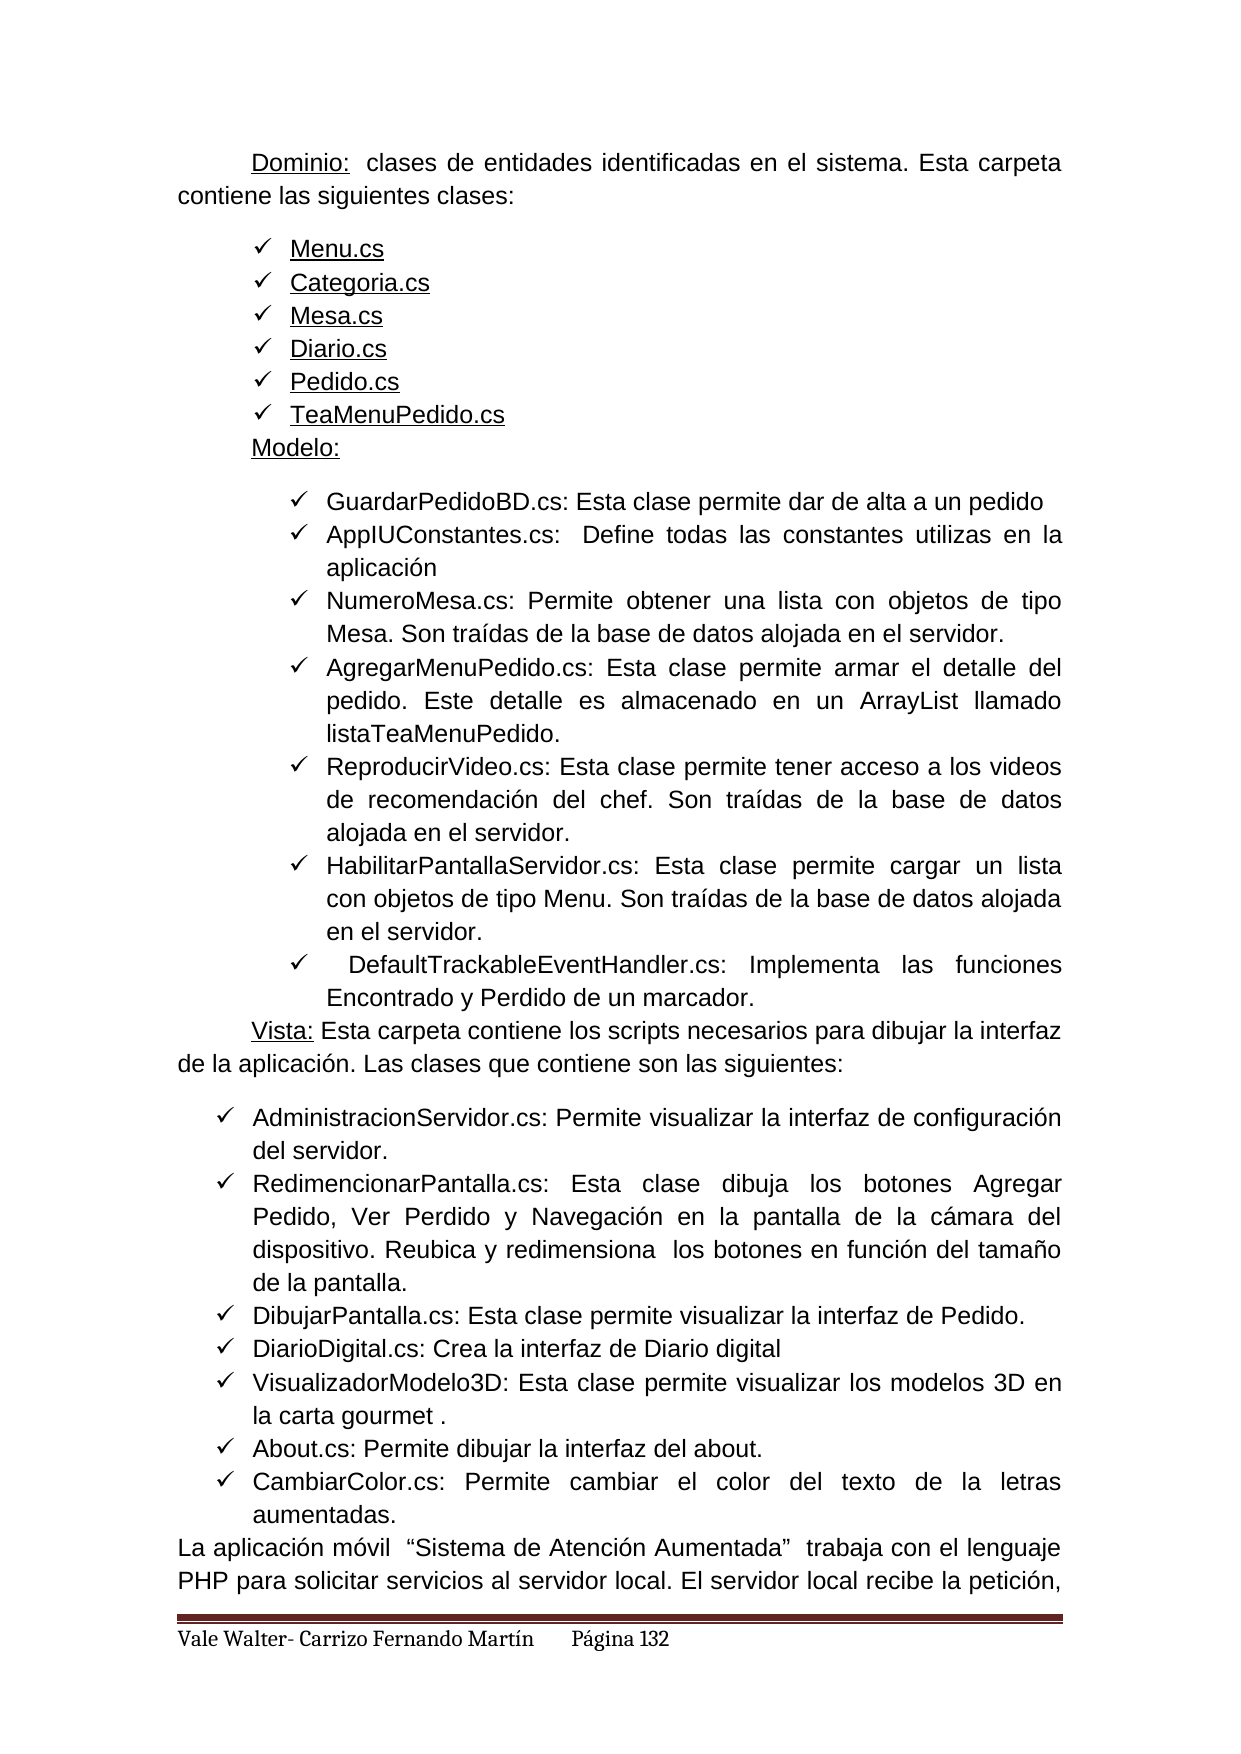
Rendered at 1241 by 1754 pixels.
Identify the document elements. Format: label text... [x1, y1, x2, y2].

list Mesa.cs [252, 301, 1063, 329]
text Modelo: [177, 433, 1063, 462]
list DiarioDigital.cs: Crea la interfaz de Diario digital [215, 1334, 1063, 1363]
list AppIUConstantes.cs: Define todas las constantes utilizas en la aplicación [288, 520, 1063, 582]
list DefaultTrackableEventHandler.cs: Implementa las funciones Encontrado y Perdido de un marcador. [288, 950, 1063, 1012]
list Diario.cs [252, 334, 1063, 363]
list Categoria.cs [252, 268, 1063, 296]
text Dominio: clases de entidades identificadas en el sistema. Esta carpeta contiene las siguientes clases: [177, 148, 1063, 209]
list GuardarPedidoBD.cs: Esta clase permite dar de alta a un pedido [288, 487, 1063, 516]
list Menu.cs [252, 234, 1063, 263]
list AgregarMenuPedido.cs: Esta clase permite armar el detalle del pedido. Este detalle es almacenado en un ArrayList llamado listaTeaMenuPedido. [288, 652, 1063, 747]
list ReproducirVideo.cs: Esta clase permite tener acceso a los videos de recomendación del chef. Son traídas de la base de datos alojada en el servidor. [288, 752, 1063, 847]
list CambiarColor.cs: Permite cambiar el color del texto de la letras aumentadas. [215, 1467, 1063, 1529]
list HabilitarPantallaServidor.cs: Esta clase permite cargar un lista con objetos de tipo Menu. Son traídas de la base de datos alojada en el servidor. [288, 851, 1063, 946]
list About.cs: Permite dibujar la interfaz del about. [215, 1434, 1063, 1463]
list NumeroMesa.cs: Permite obtener una lista con objetos de tipo Mesa. Son traídas de la base de datos alojada en el servidor. [288, 586, 1063, 648]
list VisualizadorModelo3D: Esta clase permite visualizar los modelos 3D en la carta gourmet . [215, 1368, 1063, 1429]
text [177, 1533, 1063, 1595]
list Pedido.cs [252, 367, 1063, 396]
list RedimencionarPantalla.cs: Esta clase dibuja los botones Agregar Pedido, Ver Perdido y Navegación en la pantalla de la cámara del dispositivo. Reubica y redimensiona los botones en función del tamaño de la pantalla. [215, 1169, 1063, 1297]
list AdministracionServidor.cs: Permite visualizar la interfaz de configuración del servidor. [215, 1103, 1063, 1165]
list DibujarPantalla.cs: Esta clase permite visualizar la interfaz de Pedido. [215, 1301, 1063, 1330]
text Vista: Esta carpeta contiene los scripts necesarios para dibujar la interfaz de la aplicación. Las clases que contiene son las siguientes: [177, 1016, 1063, 1078]
list TeaMenuPedido.cs [252, 400, 1063, 429]
